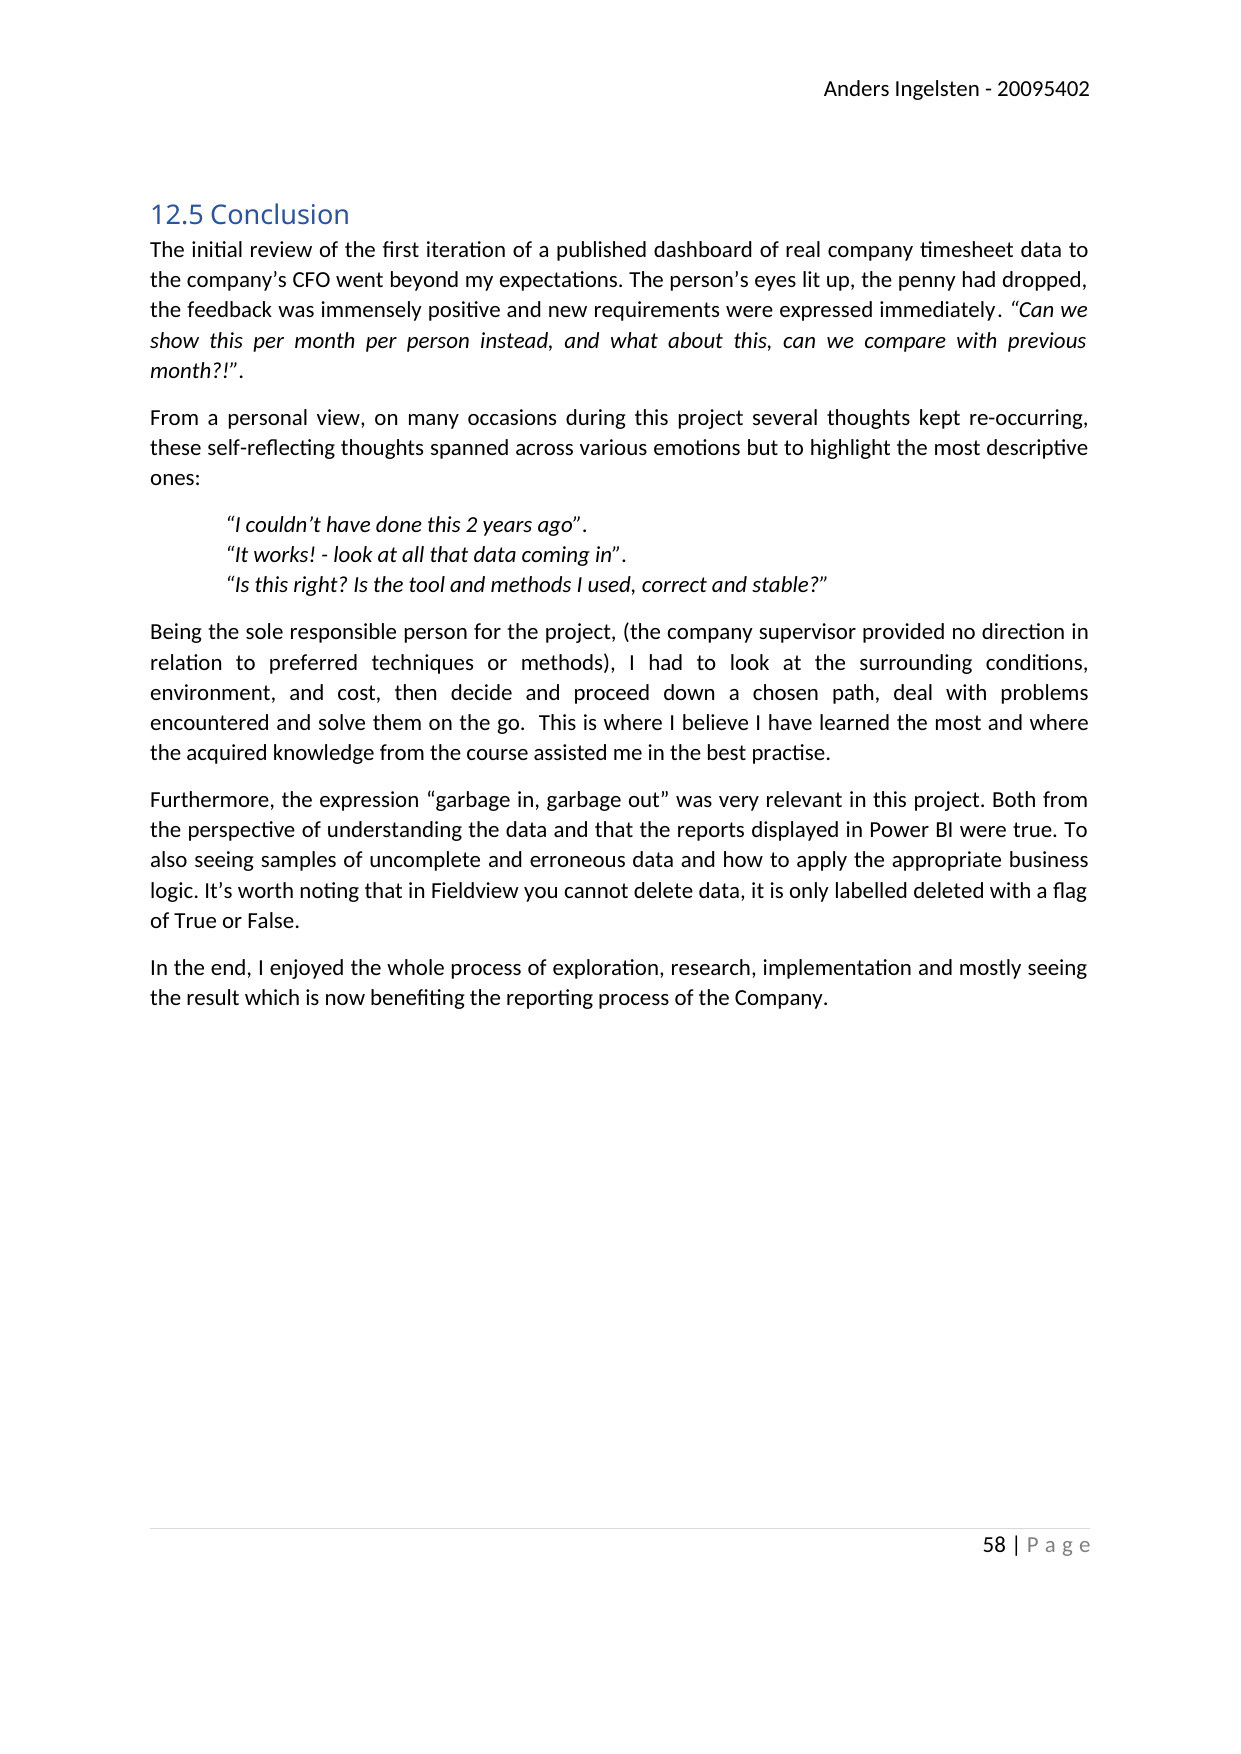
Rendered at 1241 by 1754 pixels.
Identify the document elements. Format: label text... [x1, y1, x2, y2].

text Being the sole responsible person for the project, (the company supervisor provided no direction in relation to preferred techniques or methods), I had to look at the surrounding conditions, environment, and cost, then decide and proceed down a chosen path, deal with problems encountered and solve them on the go. This is where I believe I have learned the most and where the acquired knowledge from the course assisted me in the best practise. [150, 617, 1090, 766]
text The initial review of the first iteration of a published dashboard of real company timesheet data to the company’s CFO went beyond my expectations. The person’s eyes lit up, the penny had dropped, the feedback was immensely positive and new requirements were expressed immediately. “Can we show this per month per person instead, and what about this, can we compare with previous month?!”. [150, 235, 1090, 384]
list “I couldn’t have done this 2 years ago”. [225, 510, 1090, 538]
text From a personal view, on many occasions during this project several thoughts kept re-occurring, these self-reflecting thoughts spanned across various emotions but to highlight the most descriptive ones: [150, 403, 1090, 491]
list “Is this right? Is the tool and methods I used, correct and stable?” [225, 571, 1090, 599]
text Furthermore, the expression “garbage in, garbage out” was very relevant in this project. Both from the perspective of understanding the data and that the reports displayed in Power BI were true. To also seeing samples of uncomplete and erroneous data and how to apply the appropriate business logic. It’s worth noting that in Fieldview you cannot delete data, it is only labelled deleted with a flag of True or False. [150, 785, 1090, 934]
list “It works! - look at all that data coming in”. [225, 540, 1090, 568]
subtitle Conclusion [150, 195, 1090, 232]
text In the end, I enjoyed the whole process of exploration, research, implementation and mostly seeing the result which is now benefiting the reporting process of the Company. [150, 953, 1090, 1011]
